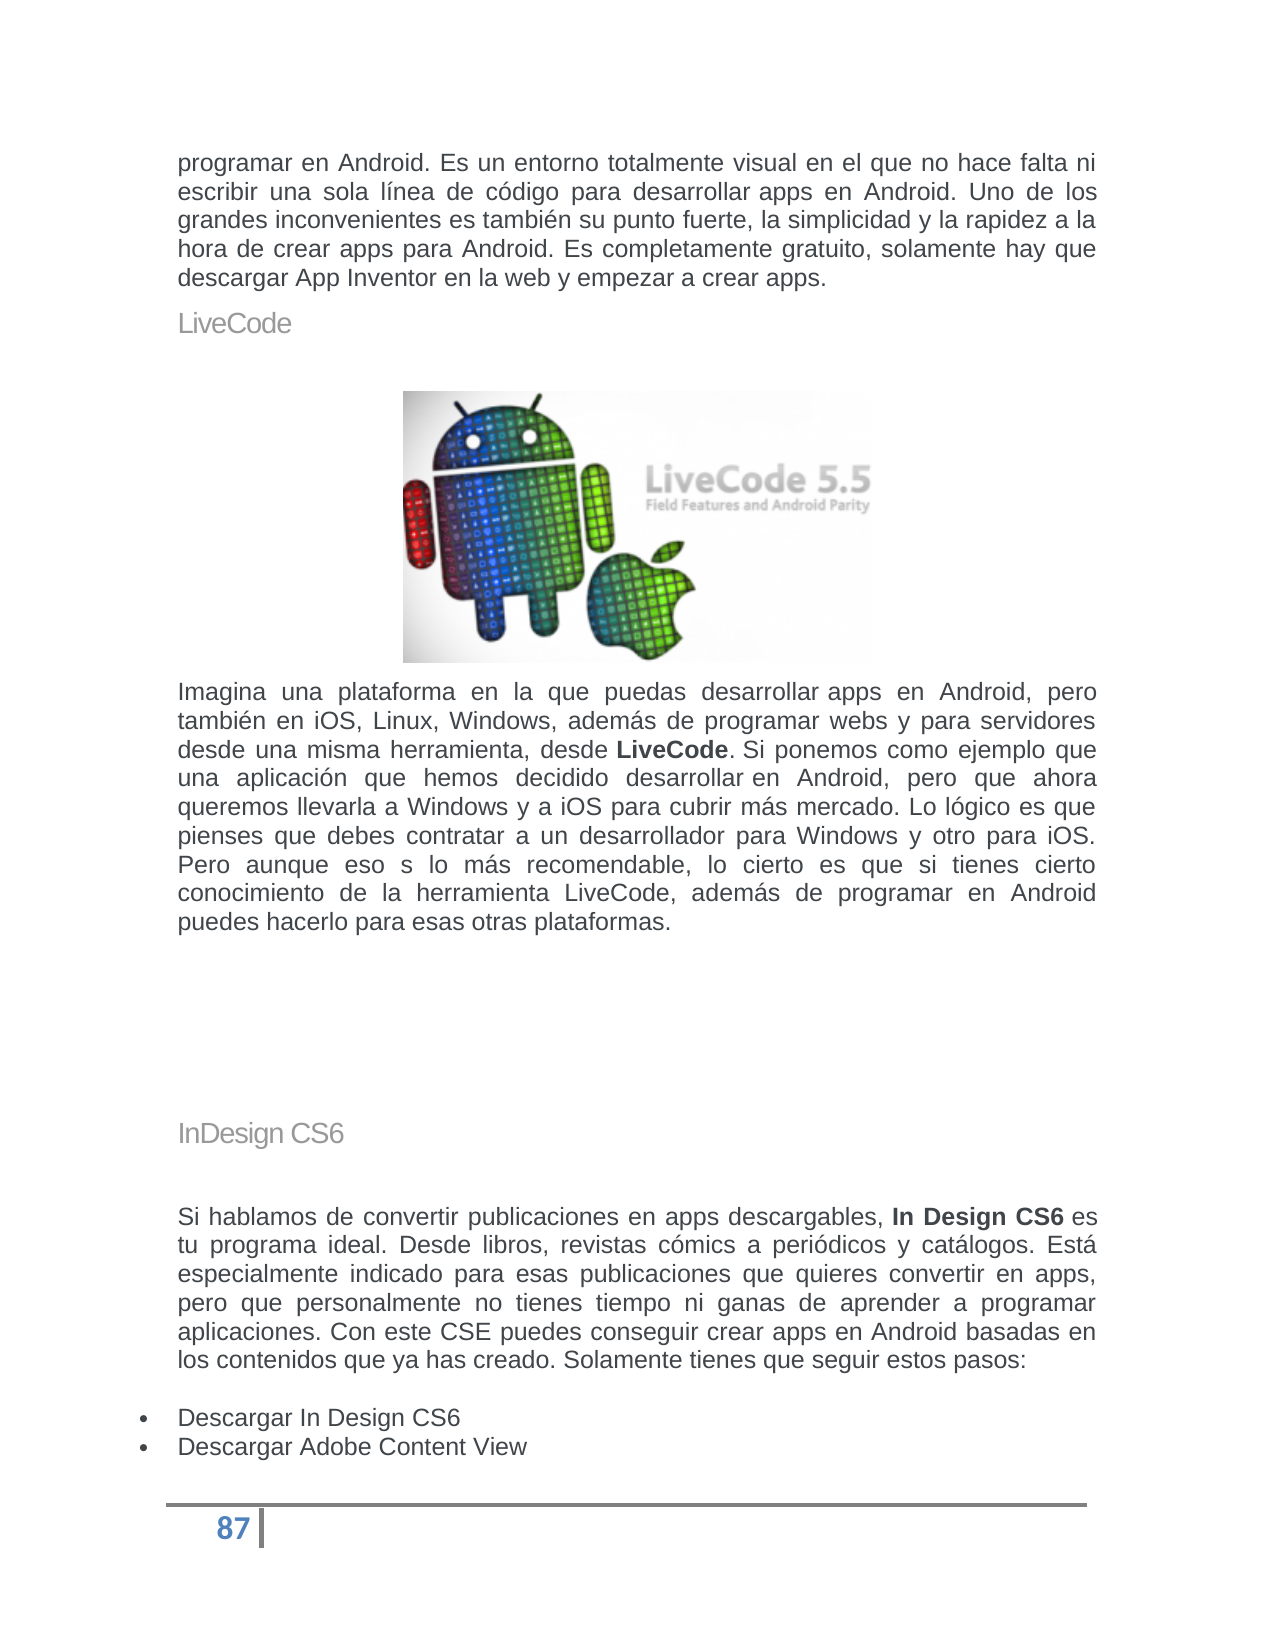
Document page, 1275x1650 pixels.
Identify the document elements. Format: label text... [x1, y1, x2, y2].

text Si hablamos de convertir publicaciones en apps descargables, In Design CS6 es tu programa ideal. Desde libros, revistas cómics a periódicos y catálogos. Está especialmente indicado para esas publicaciones que quieres convertir en apps, pero que personalmente no tienes tiempo ni ganas de aprender a programar aplicaciones. Con este CSE puedes conseguir crear apps en Android basadas en los contenidos que ya has creado. Solamente tienes que seguir estos pasos: [177, 1201, 1098, 1374]
list Descargar Adobe Content View [140, 1432, 1098, 1461]
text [177, 148, 1098, 291]
list Descargar In Design CS6 [140, 1403, 1098, 1432]
text Imagina una plataforma en la que puedas desarrollar apps en Android, pero también en iOS, Linux, Windows, además de programar webs y para servidores desde una misma herramienta, desde LiveCode. Si ponemos como ejemplo que una aplicación que hemos decidido desarrollar en Android, pero que ahora queremos llevarla a Windows y a iOS para cubrir más mercado. Lo lógico es que pienses que debes contratar a un desarrollador para Windows y otro para iOS. Pero aunque eso s lo más recomendable, lo cierto es que si tienes cierto conocimiento de la herramienta LiveCode, además de programar en Android puedes hacerlo para esas otras plataformas. [177, 677, 1098, 936]
picture [403, 391, 873, 663]
subtitle LiveCode [177, 306, 1098, 340]
subtitle InDesign CS6 [177, 1116, 1098, 1149]
